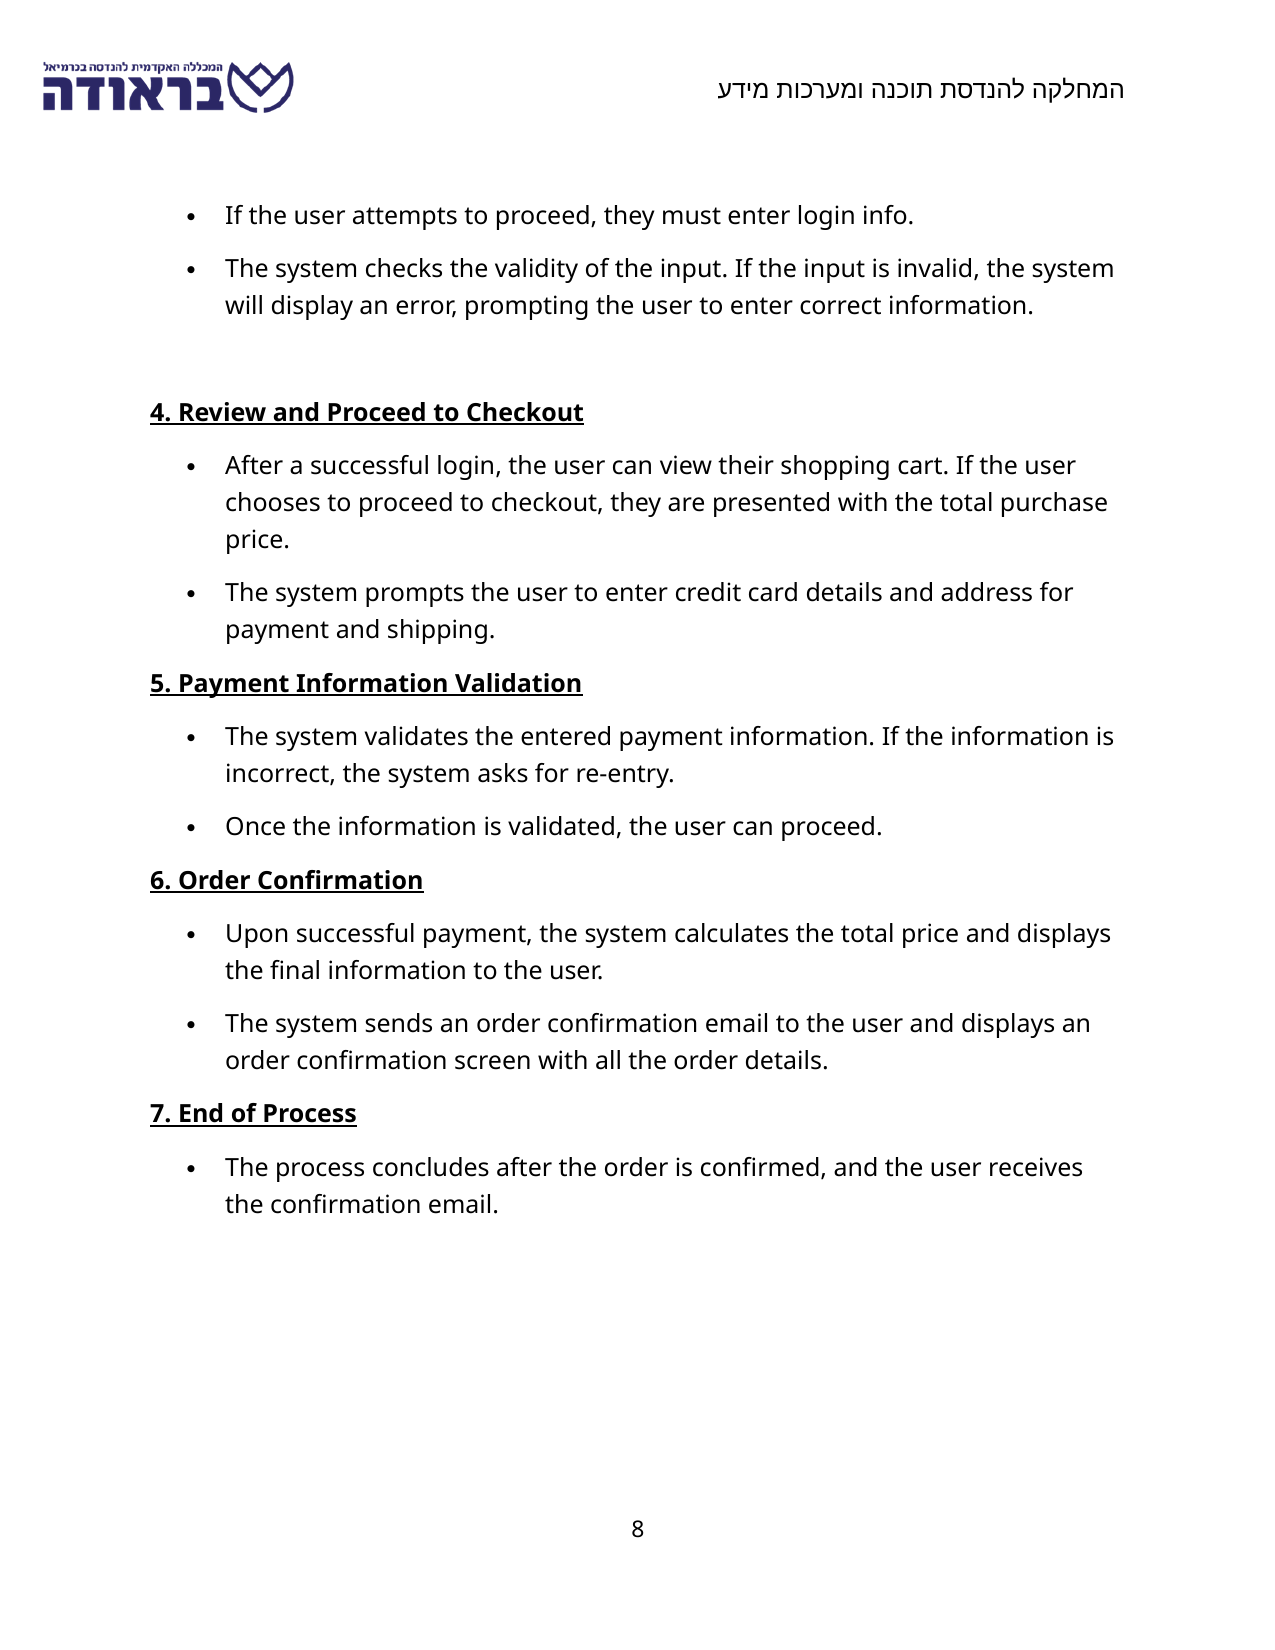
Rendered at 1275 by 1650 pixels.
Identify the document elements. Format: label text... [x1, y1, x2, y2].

list After a successful login, the user can view their shopping cart. If the user chooses to proceed to checkout, they are presented with the total purchase price. [187, 448, 1125, 556]
list The system validates the entered payment information. If the information is incorrect, the system asks for re-entry. [187, 719, 1125, 789]
text 5. Payment Information Validation [150, 665, 1125, 699]
list The process concludes after the order is confirmed, and the user receives the confirmation email. [187, 1149, 1125, 1220]
text 4. Review and Proceed to Checkout [150, 394, 1125, 429]
list Once the information is validated, the user can proceed. [187, 809, 1125, 843]
list Upon successful payment, the system calculates the total price and displays the final information to the user. [187, 916, 1125, 987]
text 6. Order Confirmation [150, 862, 1125, 896]
list If the user attempts to proceed, they must enter login info. [187, 197, 1125, 232]
text 7. End of Process [150, 1096, 1125, 1130]
picture [35, 55, 298, 115]
list The system prompts the user to enter credit card details and address for payment and shipping. [187, 575, 1125, 646]
list The system checks the validity of the input. If the input is invalid, the system will display an error, prompting the user to enter correct information. [187, 251, 1125, 322]
list The system sends an order confirmation email to the user and displays an order confirmation screen with all the order details. [187, 1006, 1125, 1077]
